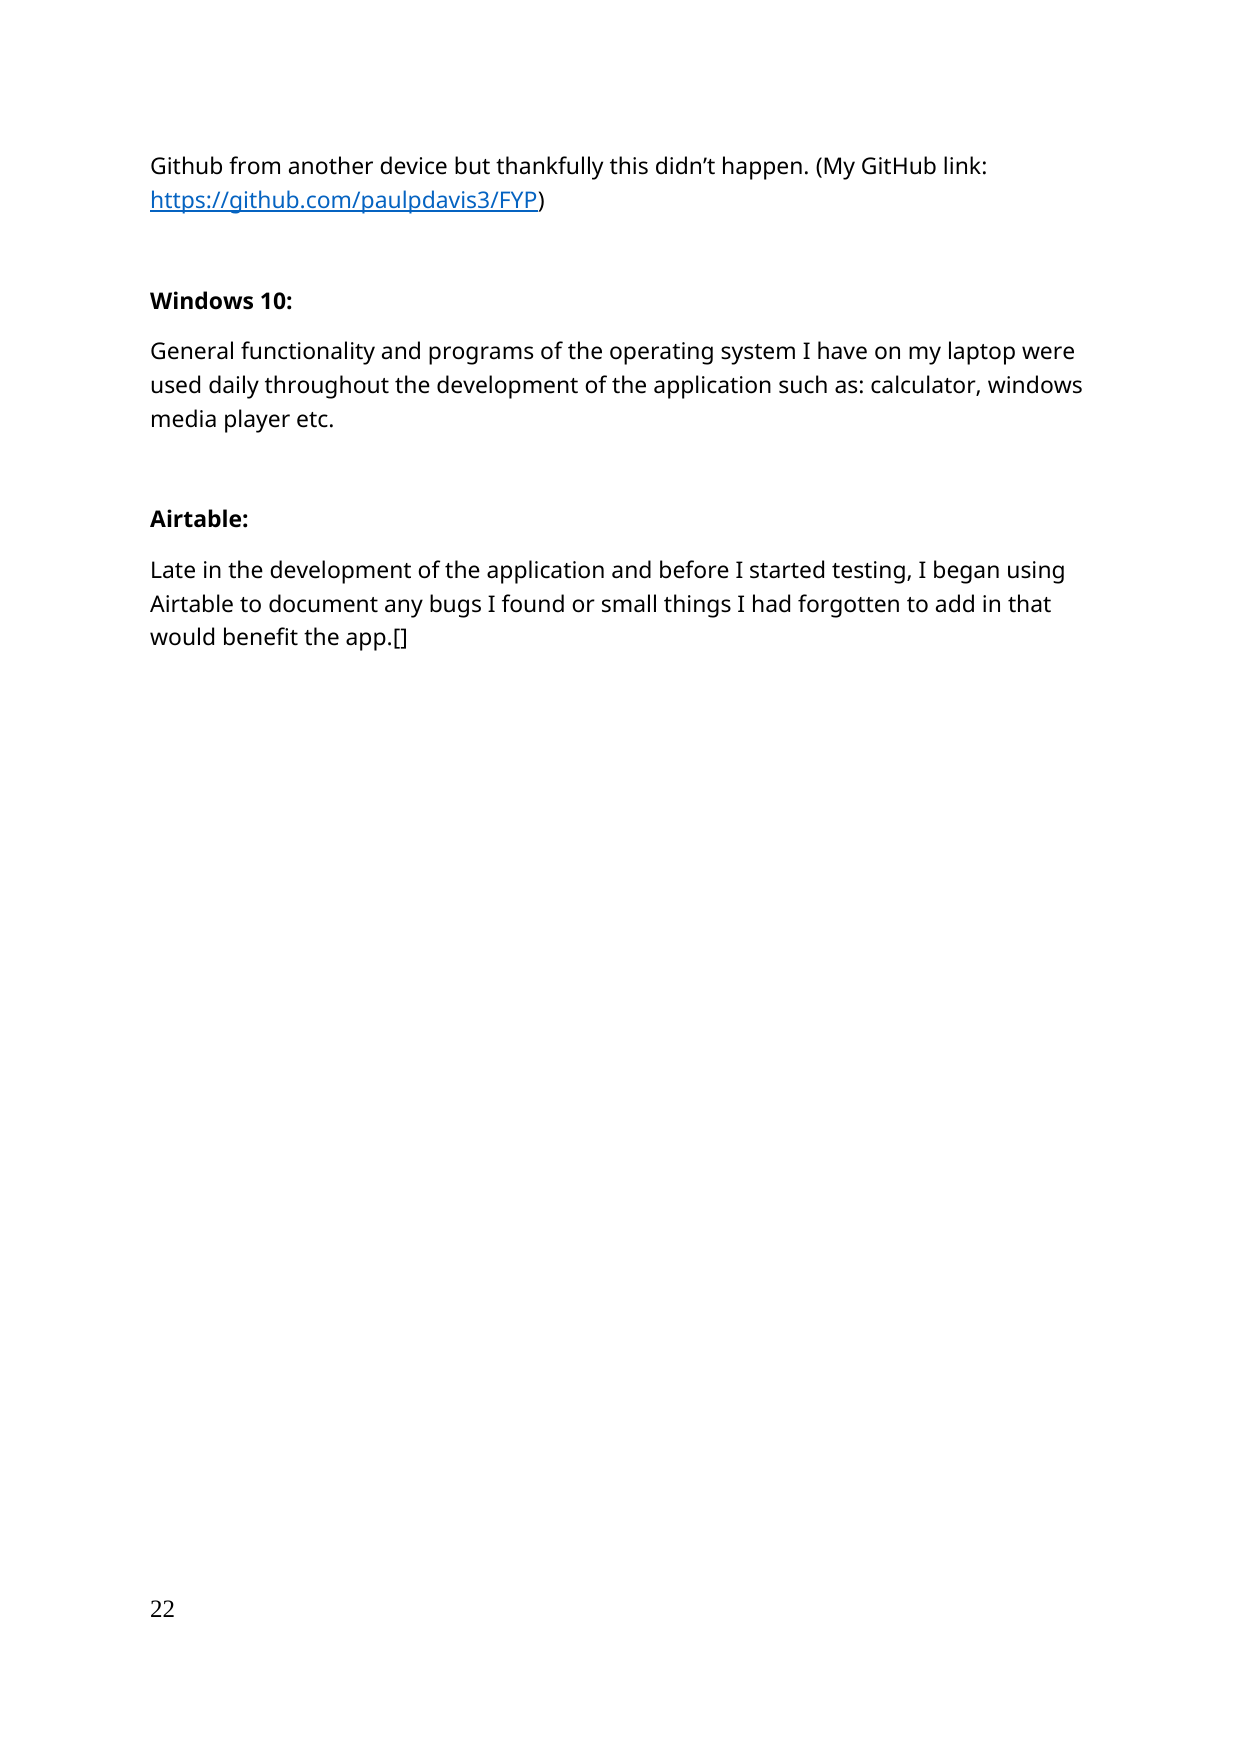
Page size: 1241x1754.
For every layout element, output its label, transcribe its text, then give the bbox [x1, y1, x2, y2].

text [150, 150, 1090, 215]
text Late in the development of the application and before I started testing, I began using Airtable to document any bugs I found or small things I had forgotten to add in that would benefit the app.[] [150, 554, 1090, 652]
text Airtable: [150, 503, 1090, 534]
text Windows 10: [150, 284, 1090, 316]
text General functionality and programs of the operating system I have on my laptop were used daily throughout the development of the application such as: calculator, windows media player etc. [150, 335, 1090, 434]
